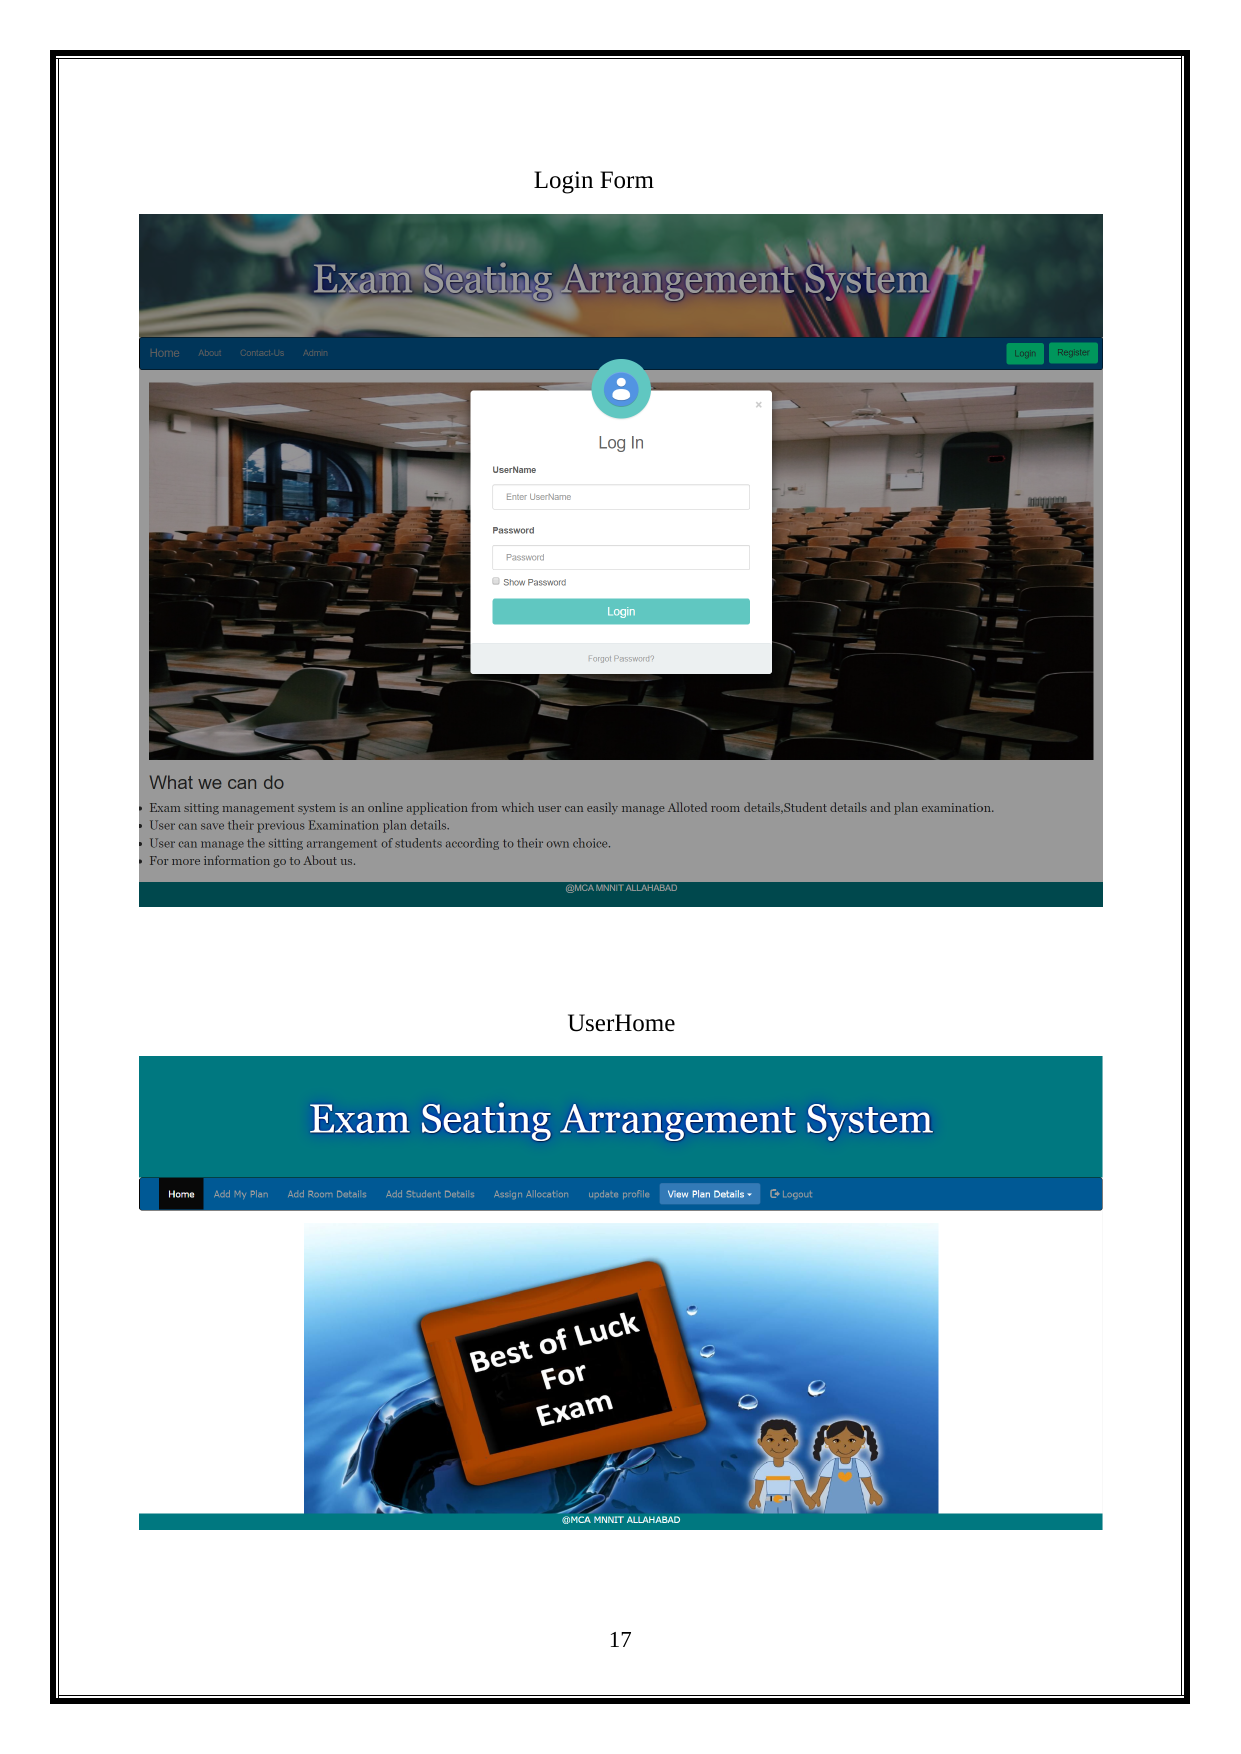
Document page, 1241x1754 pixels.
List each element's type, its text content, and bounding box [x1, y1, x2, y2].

picture [139, 1056, 1103, 1530]
text Login Form [139, 165, 1103, 194]
picture [139, 214, 1103, 907]
text UserHome [139, 1008, 1103, 1037]
